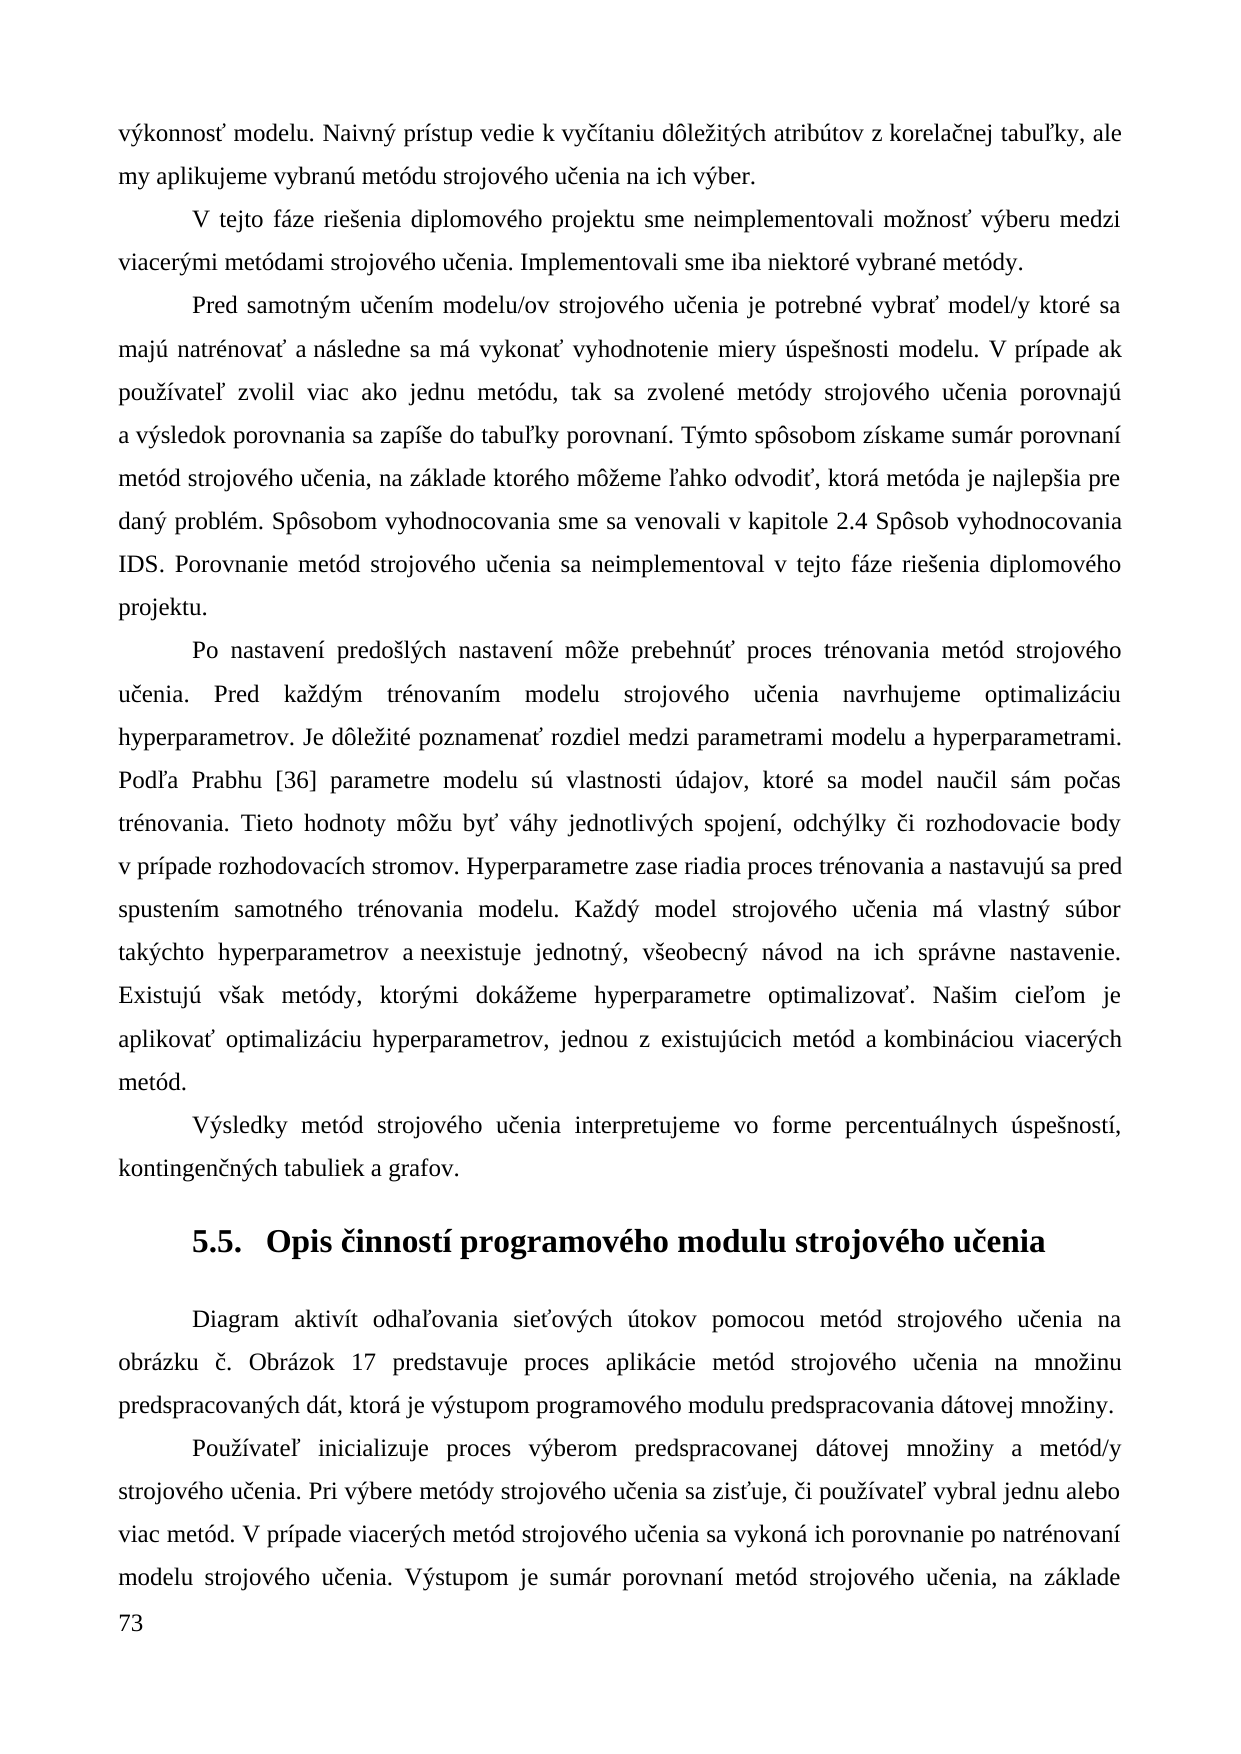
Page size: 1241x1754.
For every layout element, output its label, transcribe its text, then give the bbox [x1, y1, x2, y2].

text V tejto fáze riešenia diplomového projektu sme neimplementovali možnosť výberu medzi viacerými metódami strojového učenia. Implementovali sme iba niektoré vybrané metódy. [118, 204, 1122, 276]
text Pred samotným učením modelu/ov strojového učenia je potrebné vybrať model/y ktoré sa majú natrénovať a následne sa má vykonať vyhodnotenie miery úspešnosti modelu. V prípade ak používateľ zvolil viac ako jednu metódu, tak sa zvolené metódy strojového učenia porovnajú a výsledok porovnania sa zapíše do tabuľky porovnaní. Týmto spôsobom získame sumár porovnaní metód strojového učenia, na základe ktorého môžeme ľahko odvodiť, ktorá metóda je najlepšia pre daný problém. Spôsobom vyhodnocovania sme sa venovali v kapitole 2.4 Spôsob vyhodnocovania IDS. Porovnanie metód strojového učenia sa neimplementoval v tejto fáze riešenia diplomového projektu. [118, 291, 1122, 621]
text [118, 118, 1122, 190]
text Výsledky metód strojového učenia interpretujeme vo forme percentuálnych úspešností, kontingenčných tabuliek a grafov. [118, 1110, 1122, 1182]
subtitle Opis činností programového modulu strojového učenia [192, 1221, 1122, 1259]
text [118, 1433, 1122, 1591]
text Diagram aktivít odhaľovania sieťových útokov pomocou metód strojového učenia na obrázku č. 17 predstavuje proces aplikácie metód strojového učenia na množinu predspracovaných dát, ktorá je výstupom programového modulu predspracovania dátovej množiny. [118, 1304, 1122, 1419]
text Po nastavení predošlých nastavení môže prebehnúť proces trénovania metód strojového učenia. Pred každým trénovaním modelu strojového učenia navrhujeme optimalizáciu hyperparametrov. Je dôležité poznamenať rozdiel medzi parametrami modelu a hyperparametrami. Podľa Prabhu [36] parametre modelu sú vlastnosti údajov, ktoré sa model naučil sám počas trénovania. Tieto hodnoty môžu byť váhy jednotlivých spojení, odchýlky či rozhodovacie body v prípade rozhodovacích stromov. Hyperparametre zase riadia proces trénovania a nastavujú sa pred spustením samotného trénovania modelu. Každý model strojového učenia má vlastný súbor takýchto hyperparametrov a neexistuje jednotný, všeobecný návod na ich správne nastavenie. Existujú však metódy, ktorými dokážeme hyperparametre optimalizovať. Našim cieľom je aplikovať optimalizáciu hyperparametrov, jednou z existujúcich metód a kombináciou viacerých metód. [118, 636, 1122, 1096]
